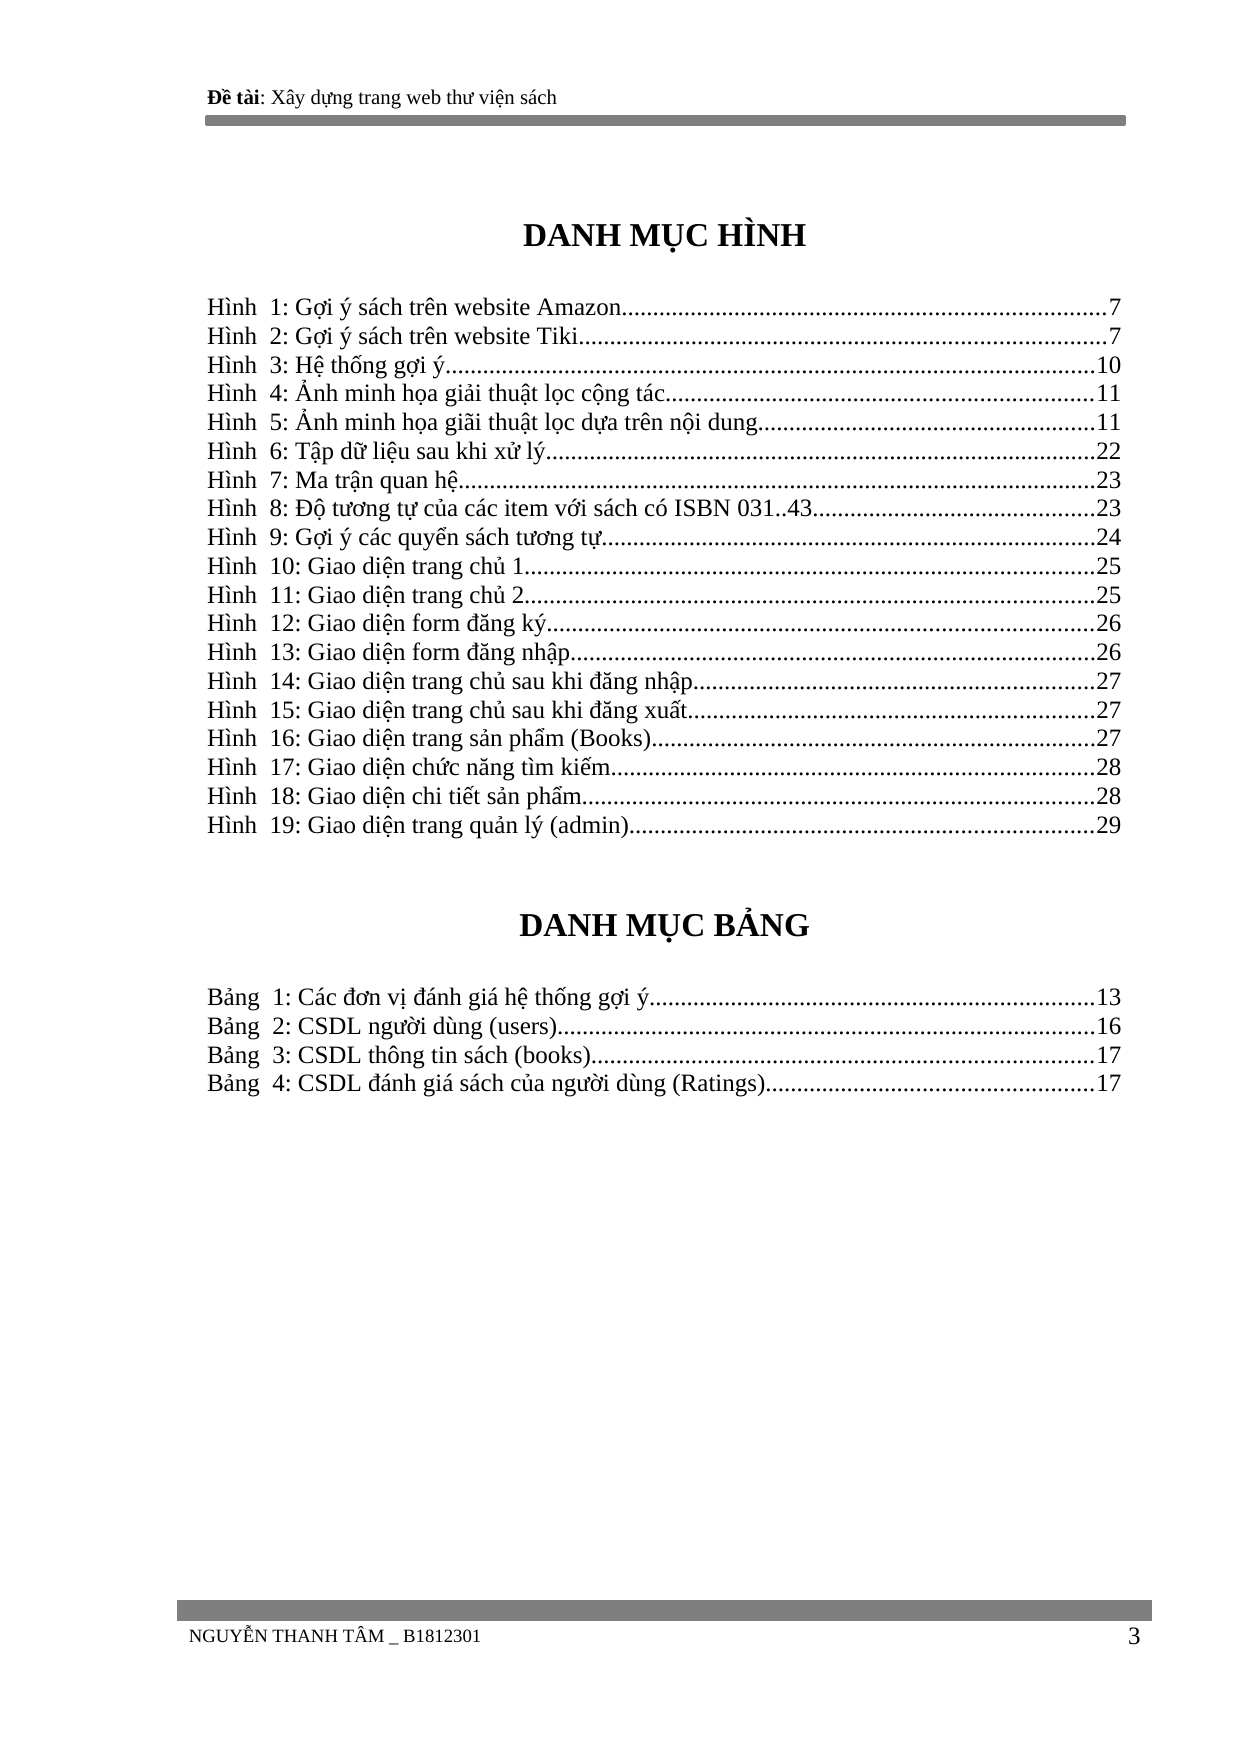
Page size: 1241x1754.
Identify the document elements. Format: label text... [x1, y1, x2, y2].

text Hình 2: Gợi ý sách trên website Tiki 7 [207, 321, 1122, 350]
text Hình 16: Giao diện trang sản phẩm (Books) 27 [207, 723, 1122, 752]
text Bảng 2: CSDL người dùng (users) 16 [207, 1011, 1122, 1040]
text Hình 13: Giao diện form đăng nhập 26 [207, 637, 1122, 666]
text Hình 9: Gợi ý các quyển sách tương tự 24 [207, 522, 1122, 551]
text Hình 15: Giao diện trang chủ sau khi đăng xuất 27 [207, 695, 1122, 723]
text Hình 6: Tập dữ liệu sau khi xử lý 22 [207, 436, 1122, 465]
text DANH MỤC BẢNG [207, 906, 1122, 944]
text Hình 8: Độ tương tự của các item với sách có ISBN 031..43 23 [207, 493, 1122, 522]
text Bảng 4: CSDL đánh giá sách của người dùng (Ratings) 17 [207, 1068, 1122, 1097]
text Hình 11: Giao diện trang chủ 2 25 [207, 580, 1122, 608]
text Hình 7: Ma trận quan hệ 23 [207, 465, 1122, 493]
text Hình 12: Giao diện form đăng ký 26 [207, 608, 1122, 637]
text Hình 3: Hệ thống gợi ý 10 [207, 350, 1122, 378]
text Hình 1: Gợi ý sách trên website Amazon 7 [207, 292, 1122, 321]
text Hình 19: Giao diện trang quản lý (admin) 29 [207, 810, 1122, 838]
text Hình 18: Giao diện chi tiết sản phẩm 28 [207, 781, 1122, 810]
text Hình 17: Giao diện chức năng tìm kiếm 28 [207, 752, 1122, 781]
text Hình 14: Giao diện trang chủ sau khi đăng nhập 27 [207, 666, 1122, 695]
text DANH MỤC HÌNH [207, 216, 1122, 254]
text Bảng 1: Các đơn vị đánh giá hệ thống gợi ý 13 [207, 982, 1122, 1011]
text Bảng 3: CSDL thông tin sách (books) 17 [207, 1040, 1122, 1068]
text Hình 4: Ảnh minh họa giải thuật lọc cộng tác 11 [207, 378, 1122, 407]
text Hình 10: Giao diện trang chủ 1 25 [207, 551, 1122, 580]
text Hình 5: Ảnh minh họa giãi thuật lọc dựa trên nội dung 11 [207, 407, 1122, 436]
